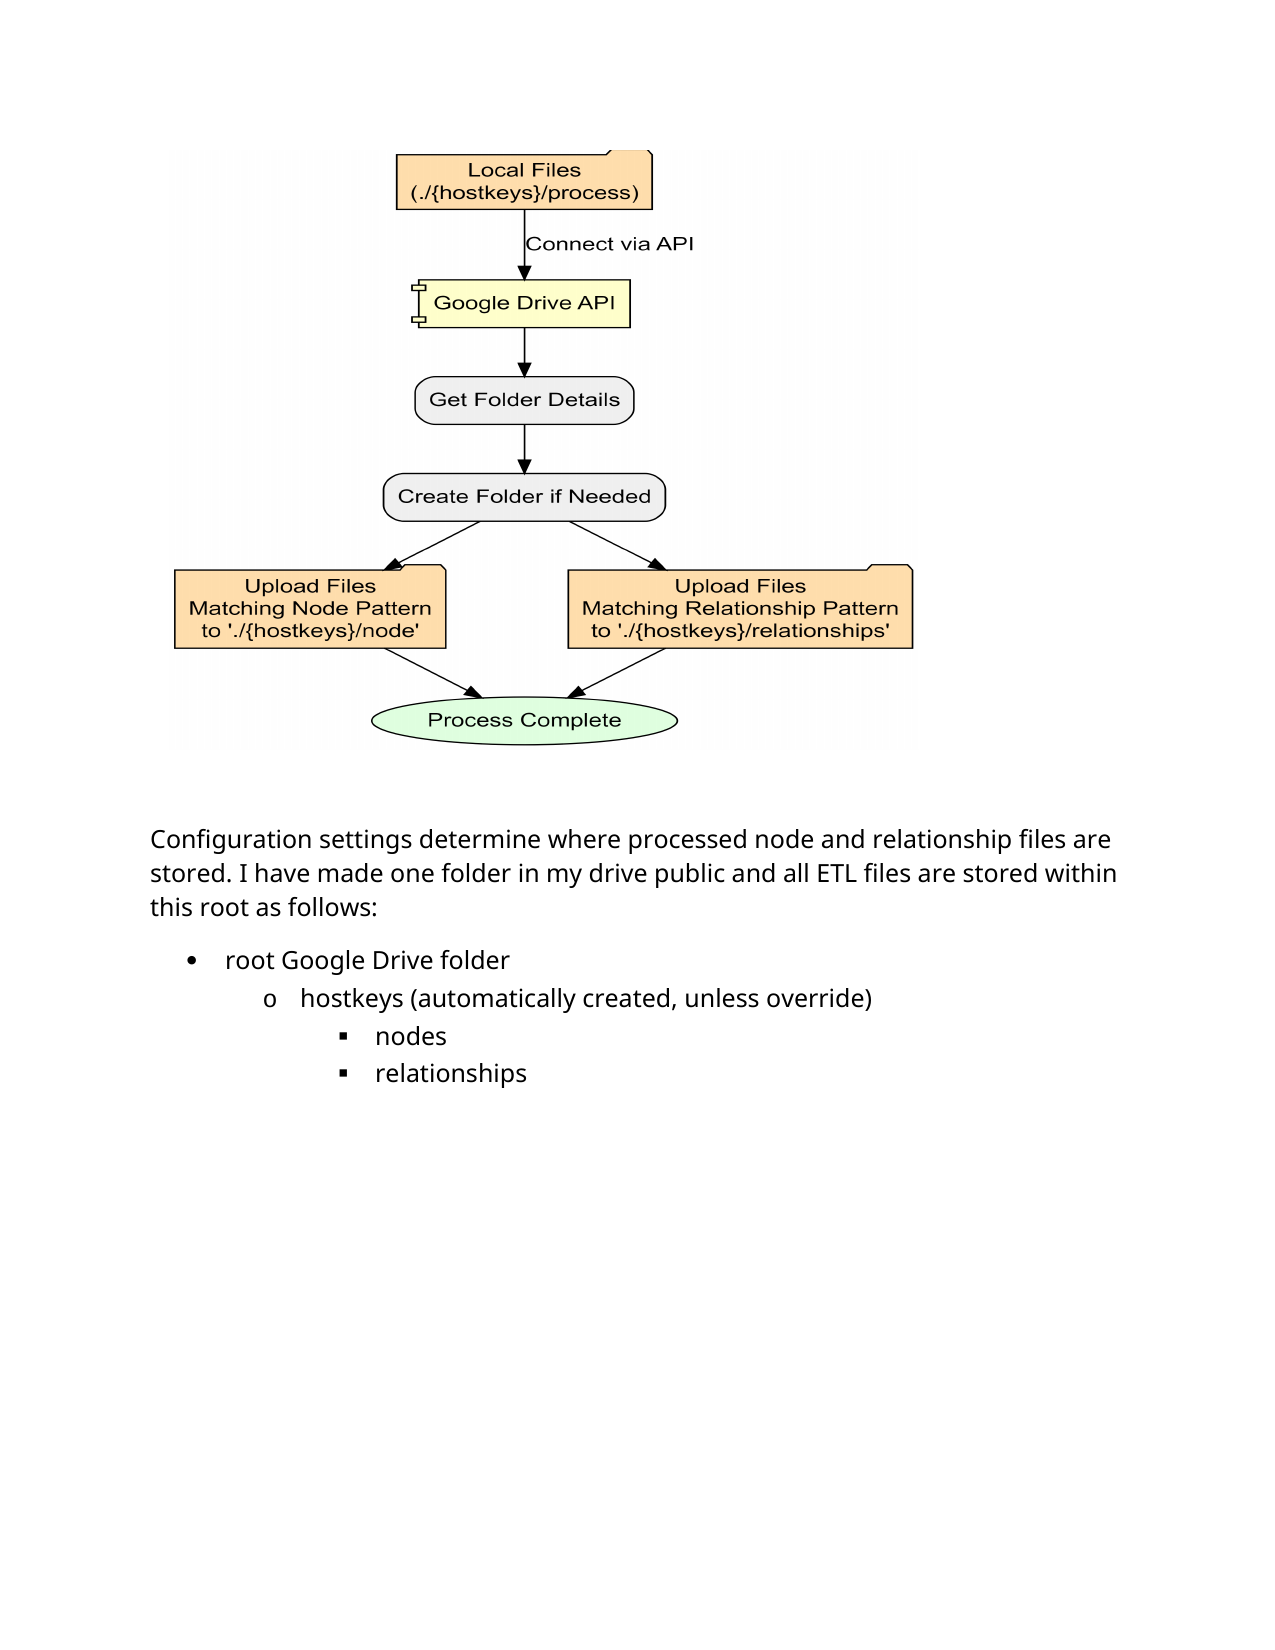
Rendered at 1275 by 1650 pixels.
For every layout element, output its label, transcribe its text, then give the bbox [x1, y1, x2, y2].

list root Google Drive folder [187, 942, 1125, 977]
list relationships [337, 1056, 1125, 1090]
text Configuration settings determine where processed node and relationship files are stored. I have made one folder in my drive public and all ETL files are stored within this root as follows: [150, 822, 1125, 924]
picture [168, 150, 919, 750]
list hostkeys (automatically created, unless override) [262, 980, 1125, 1014]
list nodes [337, 1018, 1125, 1052]
